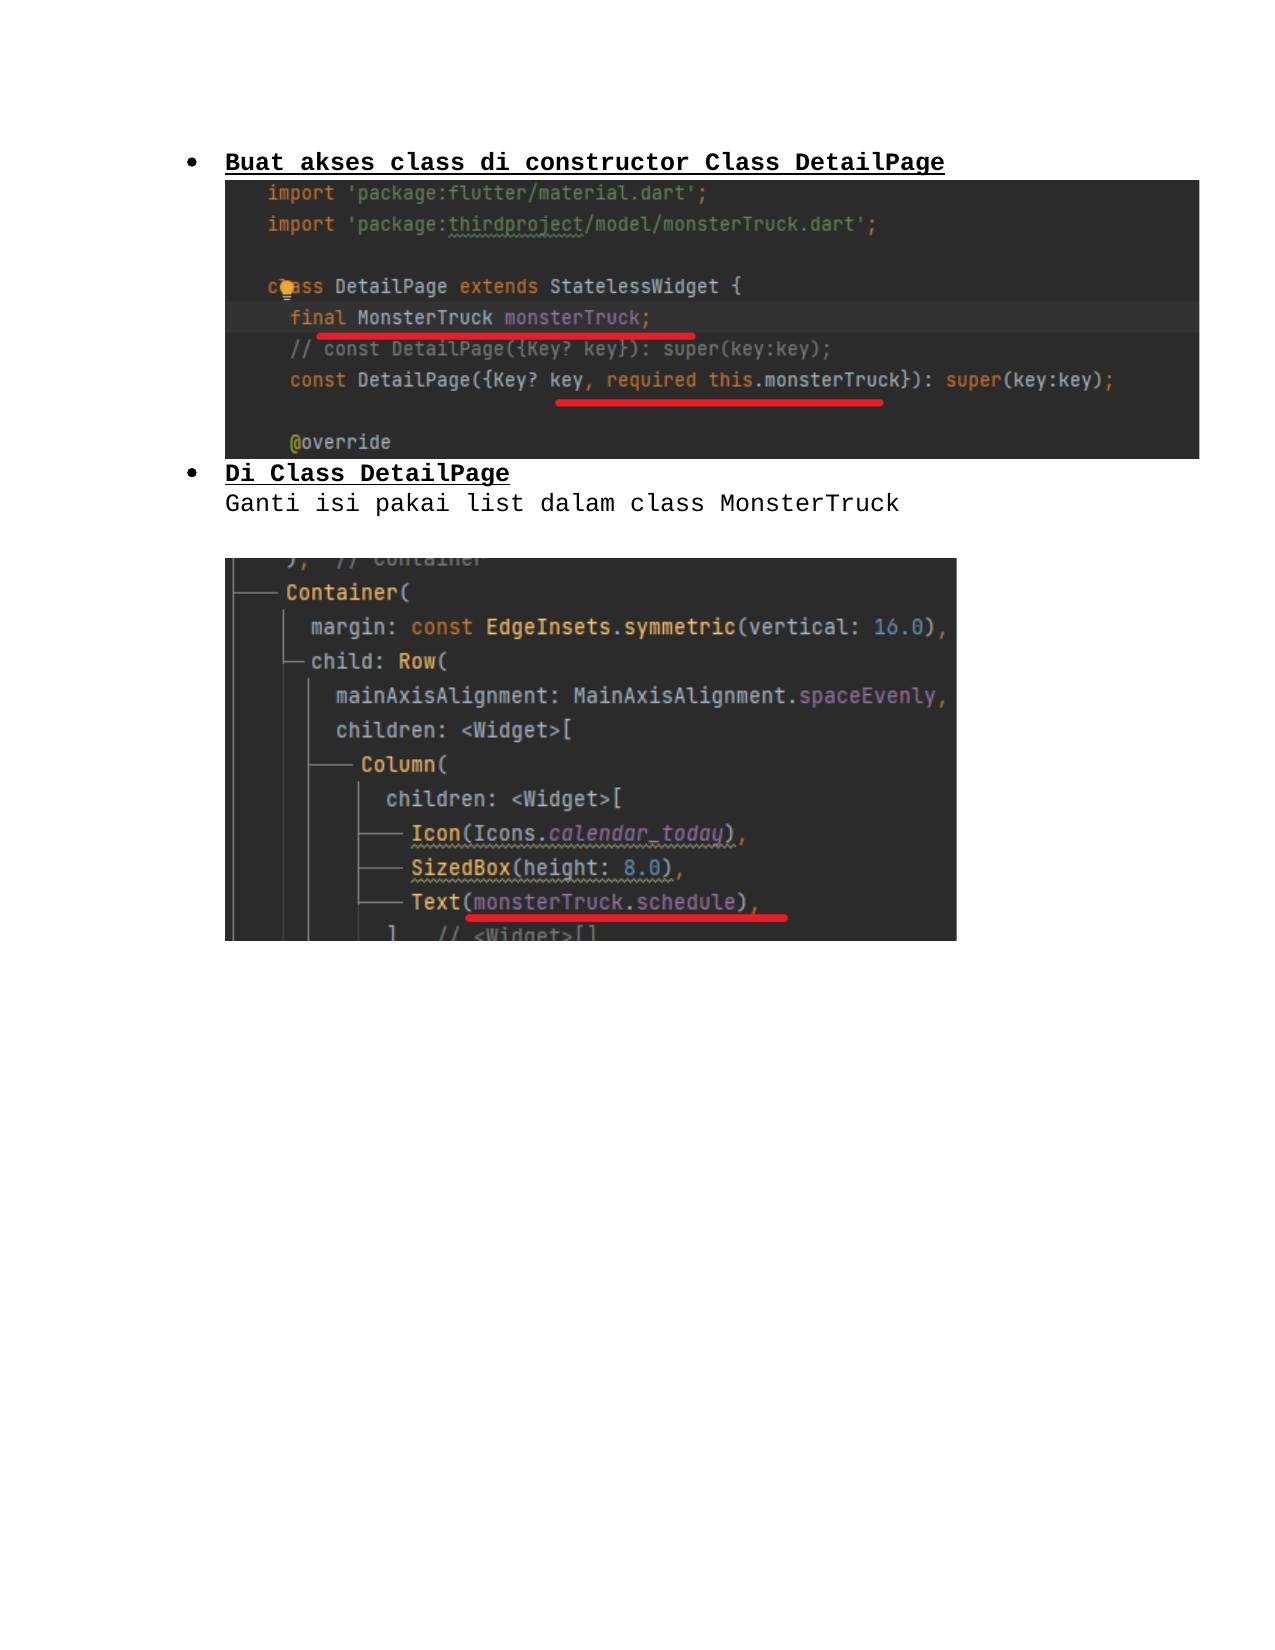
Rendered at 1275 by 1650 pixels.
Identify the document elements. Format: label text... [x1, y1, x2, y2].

list Buat akses class di constructor Class DetailPage [187, 150, 1125, 178]
list Di Class DetailPage [187, 461, 1125, 489]
picture [225, 180, 1200, 459]
picture [225, 558, 957, 941]
list Ganti isi pakai list dalam class MonsterTruck [225, 491, 1125, 519]
